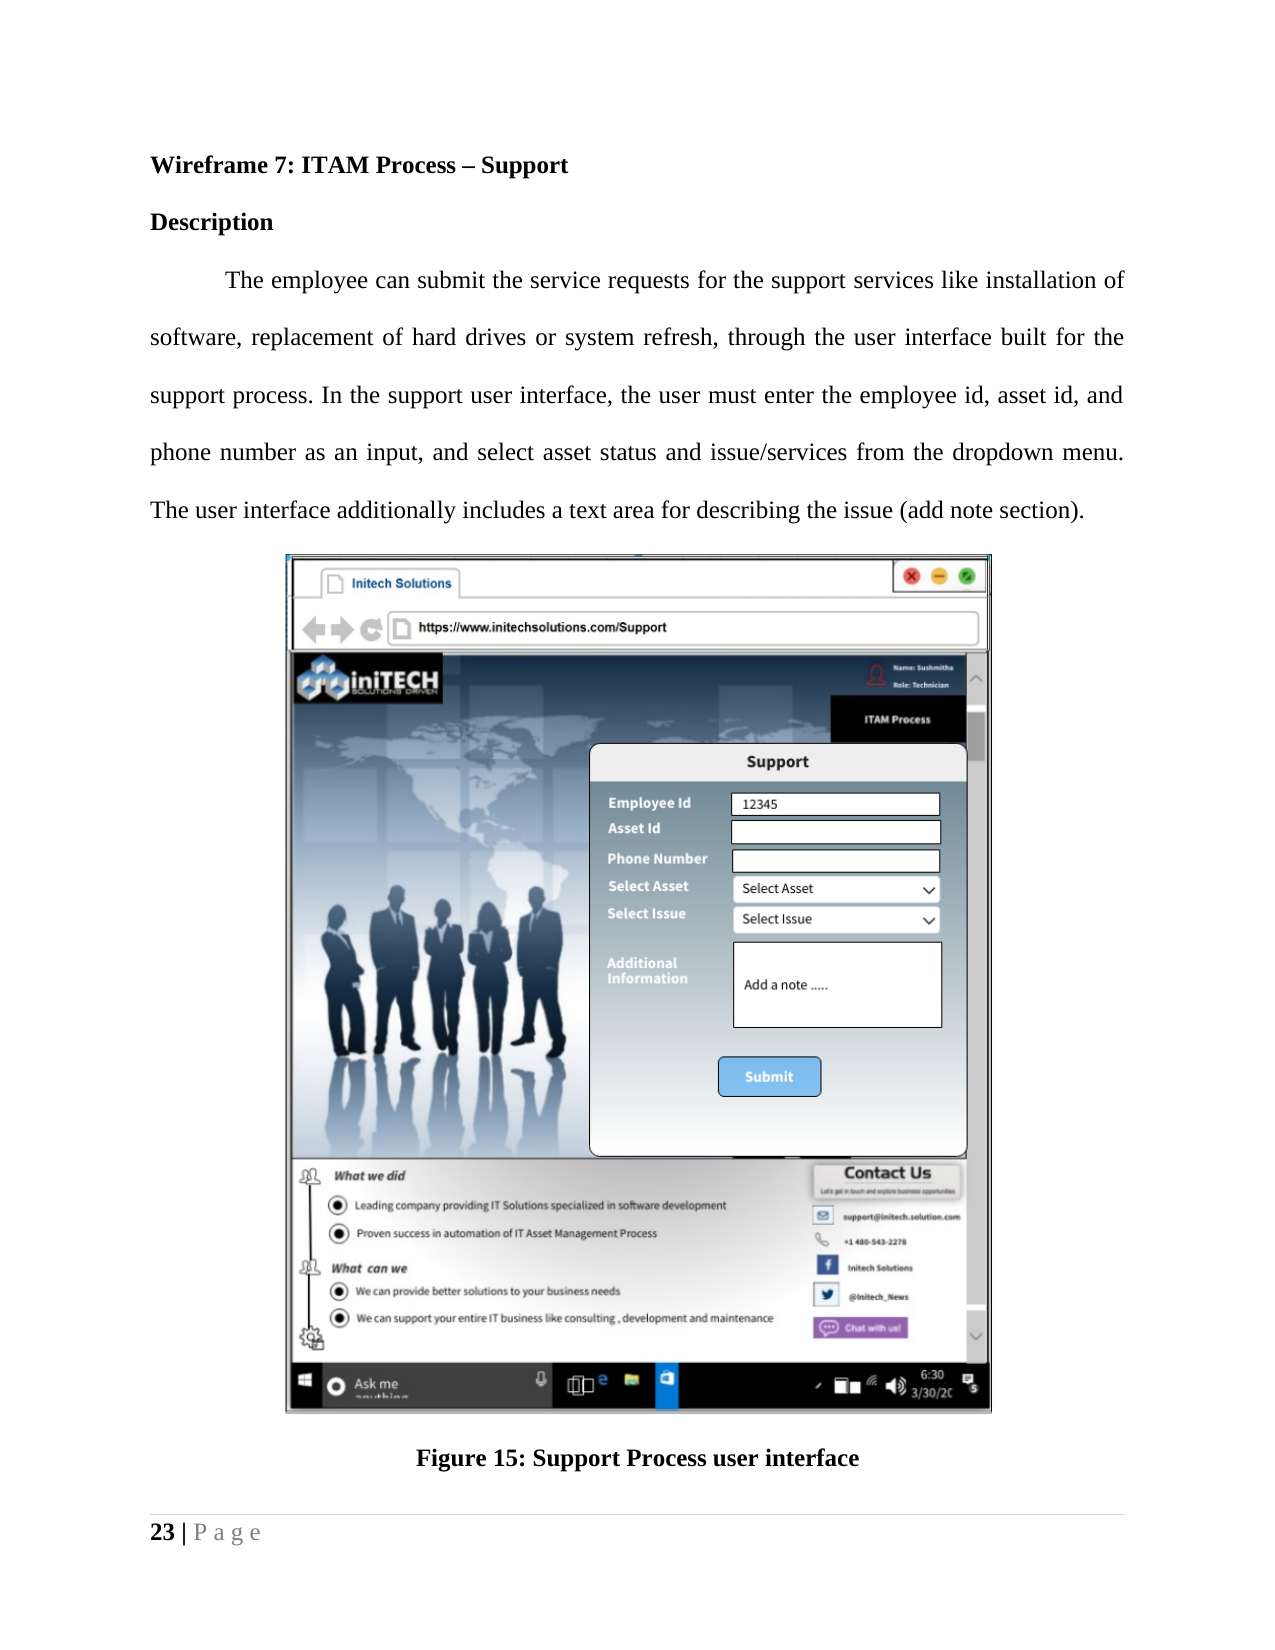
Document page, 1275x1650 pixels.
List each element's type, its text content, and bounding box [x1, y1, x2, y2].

subtitle Description [150, 207, 1125, 236]
text The employee can submit the service requests for the support services like installation of software, replacement of hard drives or system refresh, through the user interface built for the support process. In the support user interface, the user must enter the employee id, asset id, and phone number as an input, and select asset status and issue/services from the dropdown menu. The user interface additionally includes a text area for describing the issue (add note section). [150, 265, 1125, 524]
subtitle Wireframe 7: ITAM Process – Support [150, 150, 1125, 179]
picture [282, 552, 993, 1415]
text Figure 15: Support Process user interface [150, 1443, 1125, 1472]
